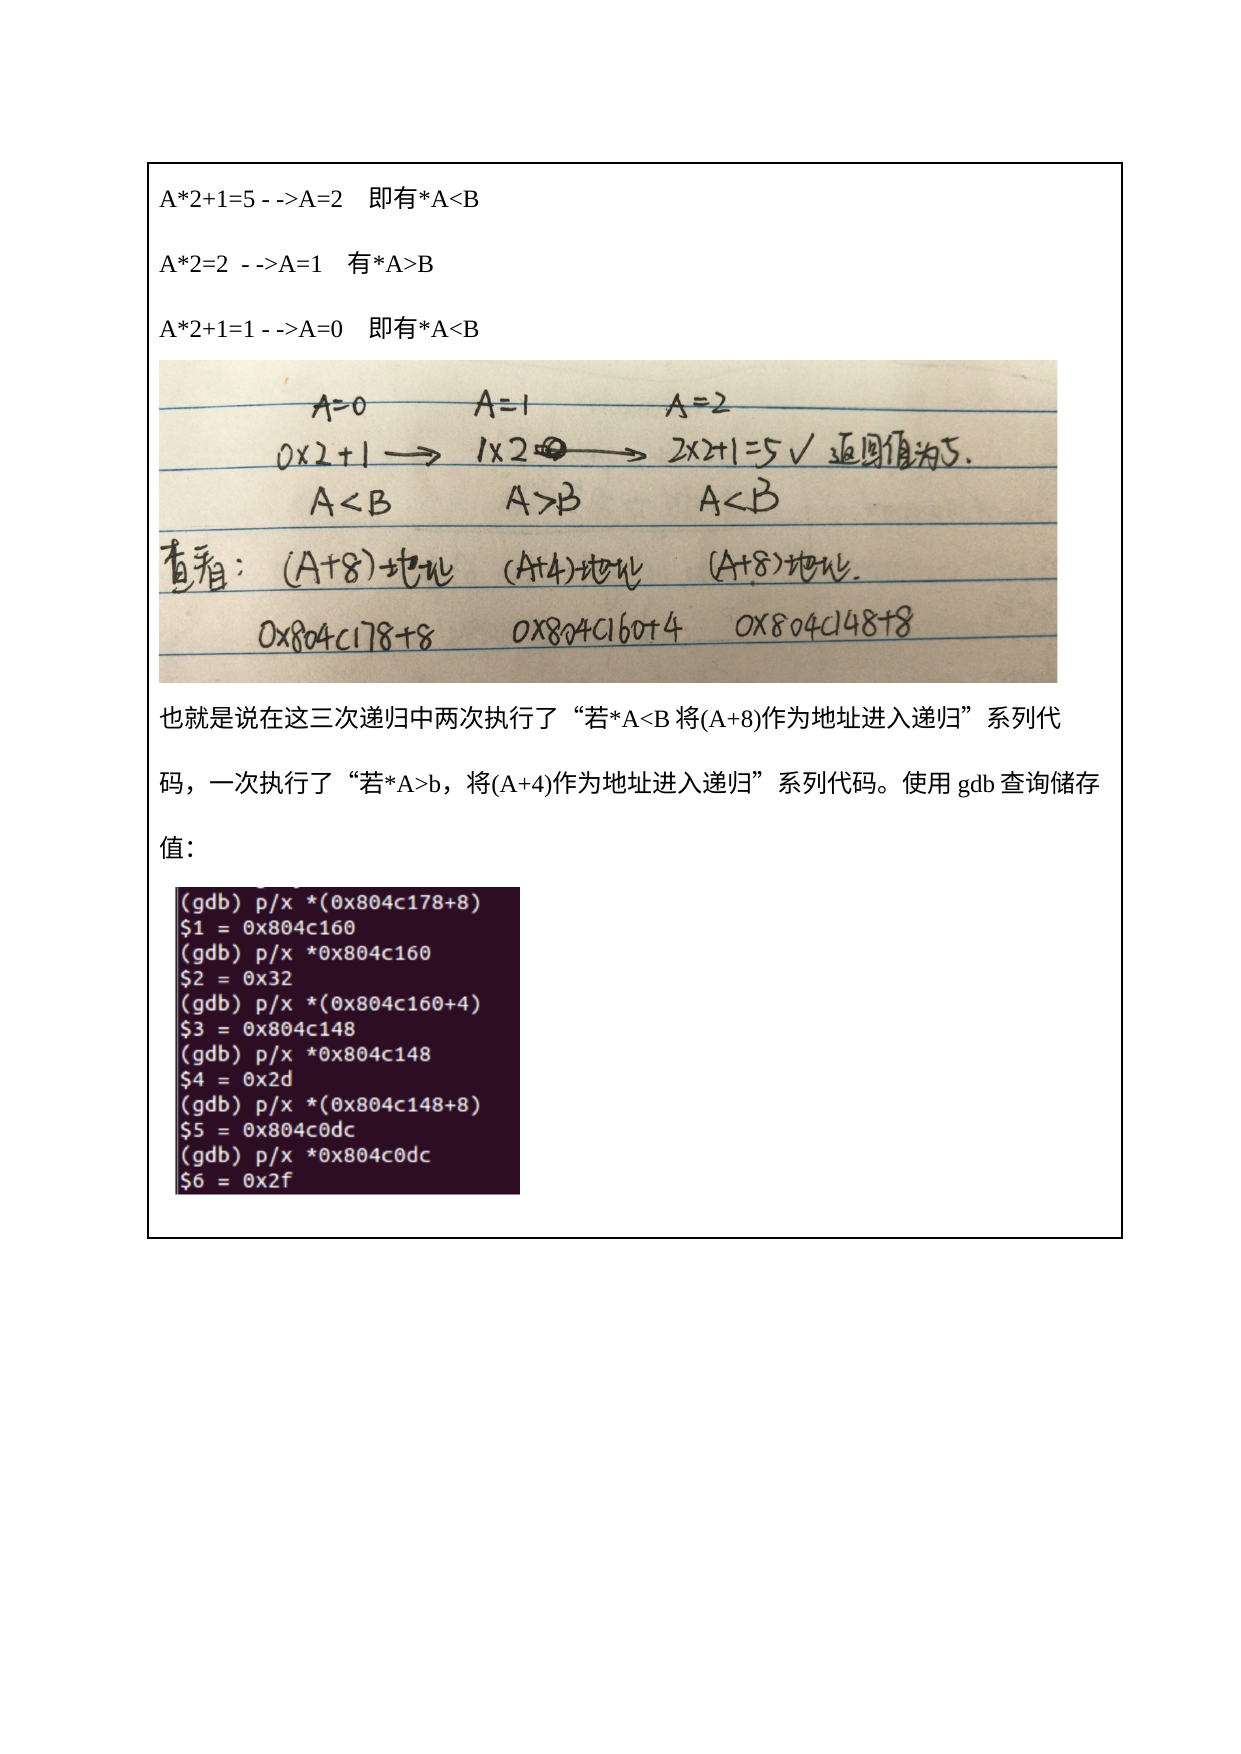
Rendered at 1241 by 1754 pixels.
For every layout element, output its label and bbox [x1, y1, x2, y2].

table_cell [149, 164, 1121, 1237]
picture [171, 879, 539, 1211]
picture [158, 360, 1058, 683]
